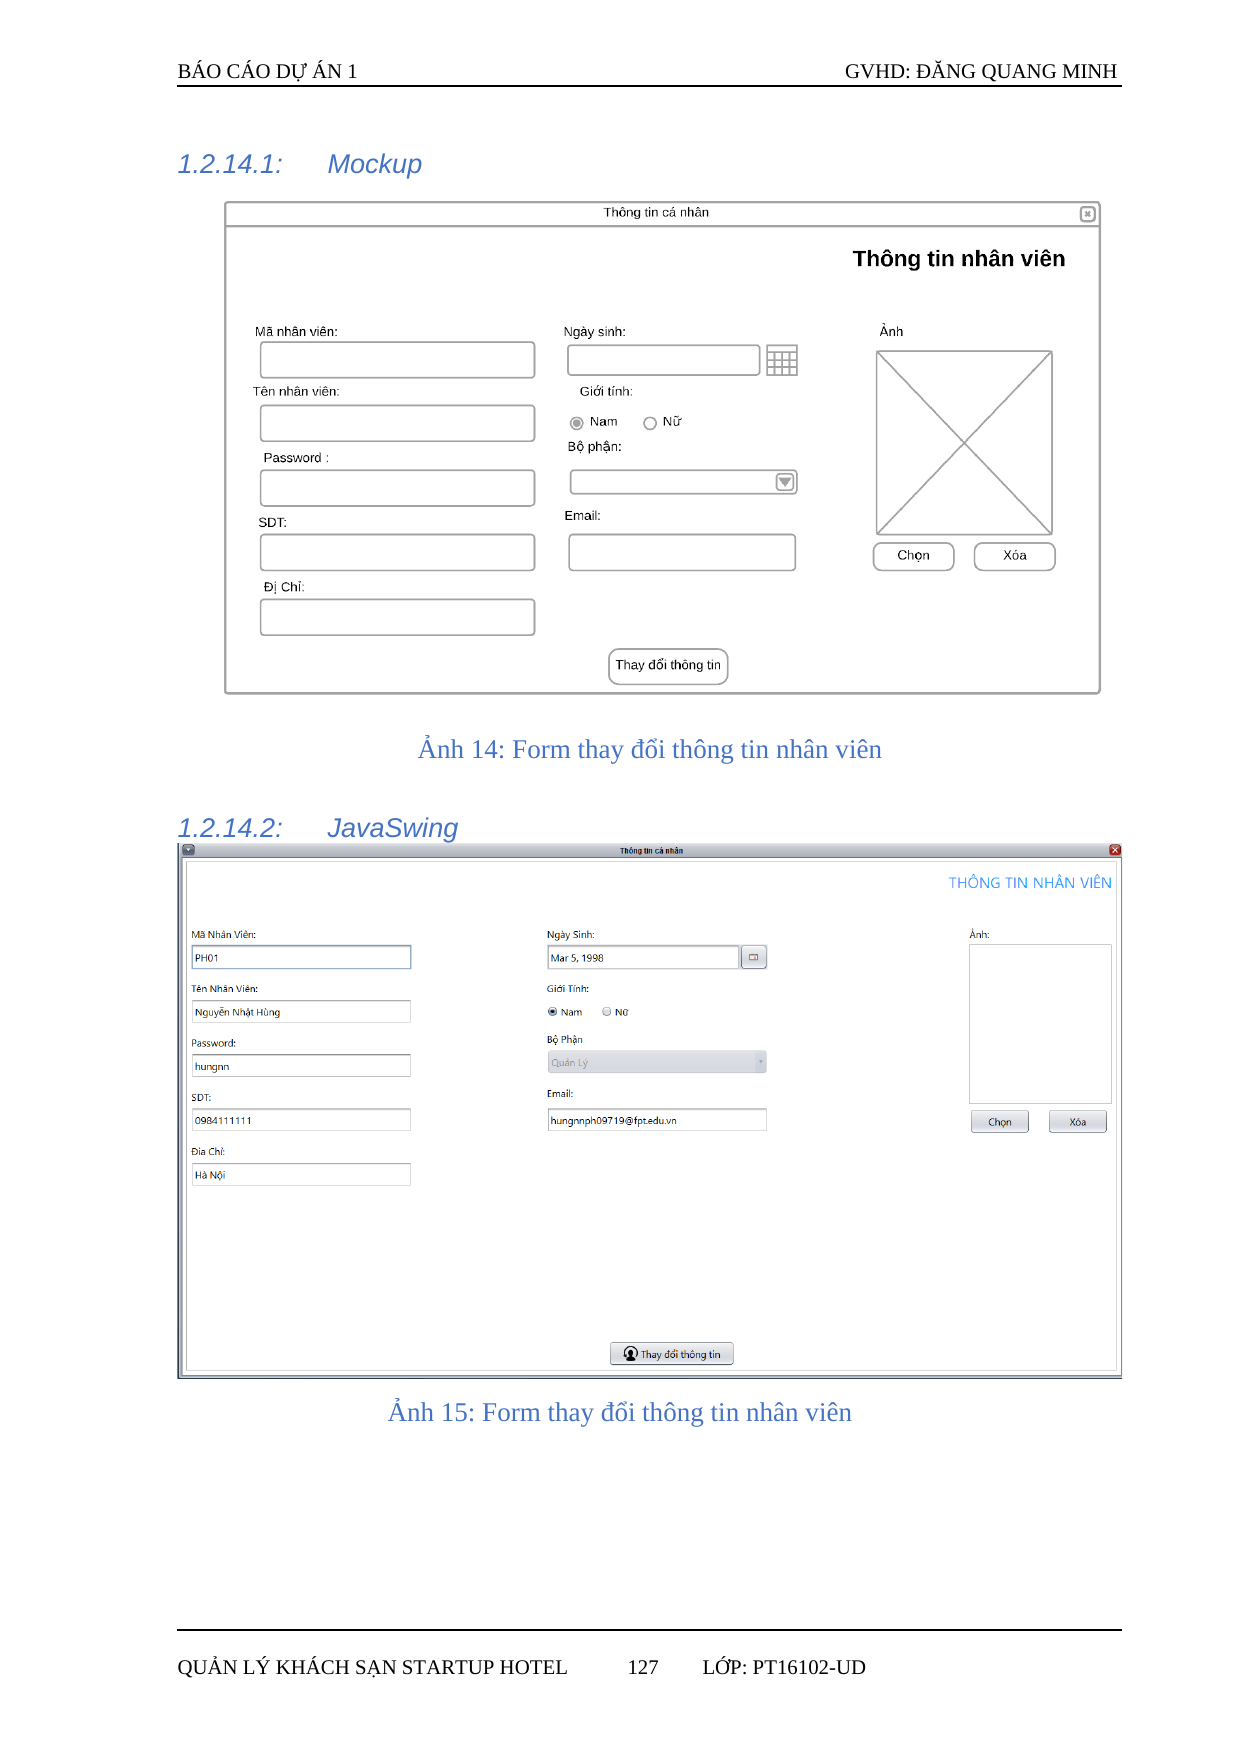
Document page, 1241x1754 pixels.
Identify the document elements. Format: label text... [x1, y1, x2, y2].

text Ảnh : Form thay đổi thông tin nhân viên [177, 733, 1122, 765]
subtitle JavaSwing [177, 812, 1122, 843]
subtitle Mockup [177, 148, 1122, 178]
picture [177, 843, 1123, 1379]
picture [177, 178, 1123, 717]
text Ảnh : Form thay đổi thông tin nhân viên [177, 1396, 1122, 1427]
